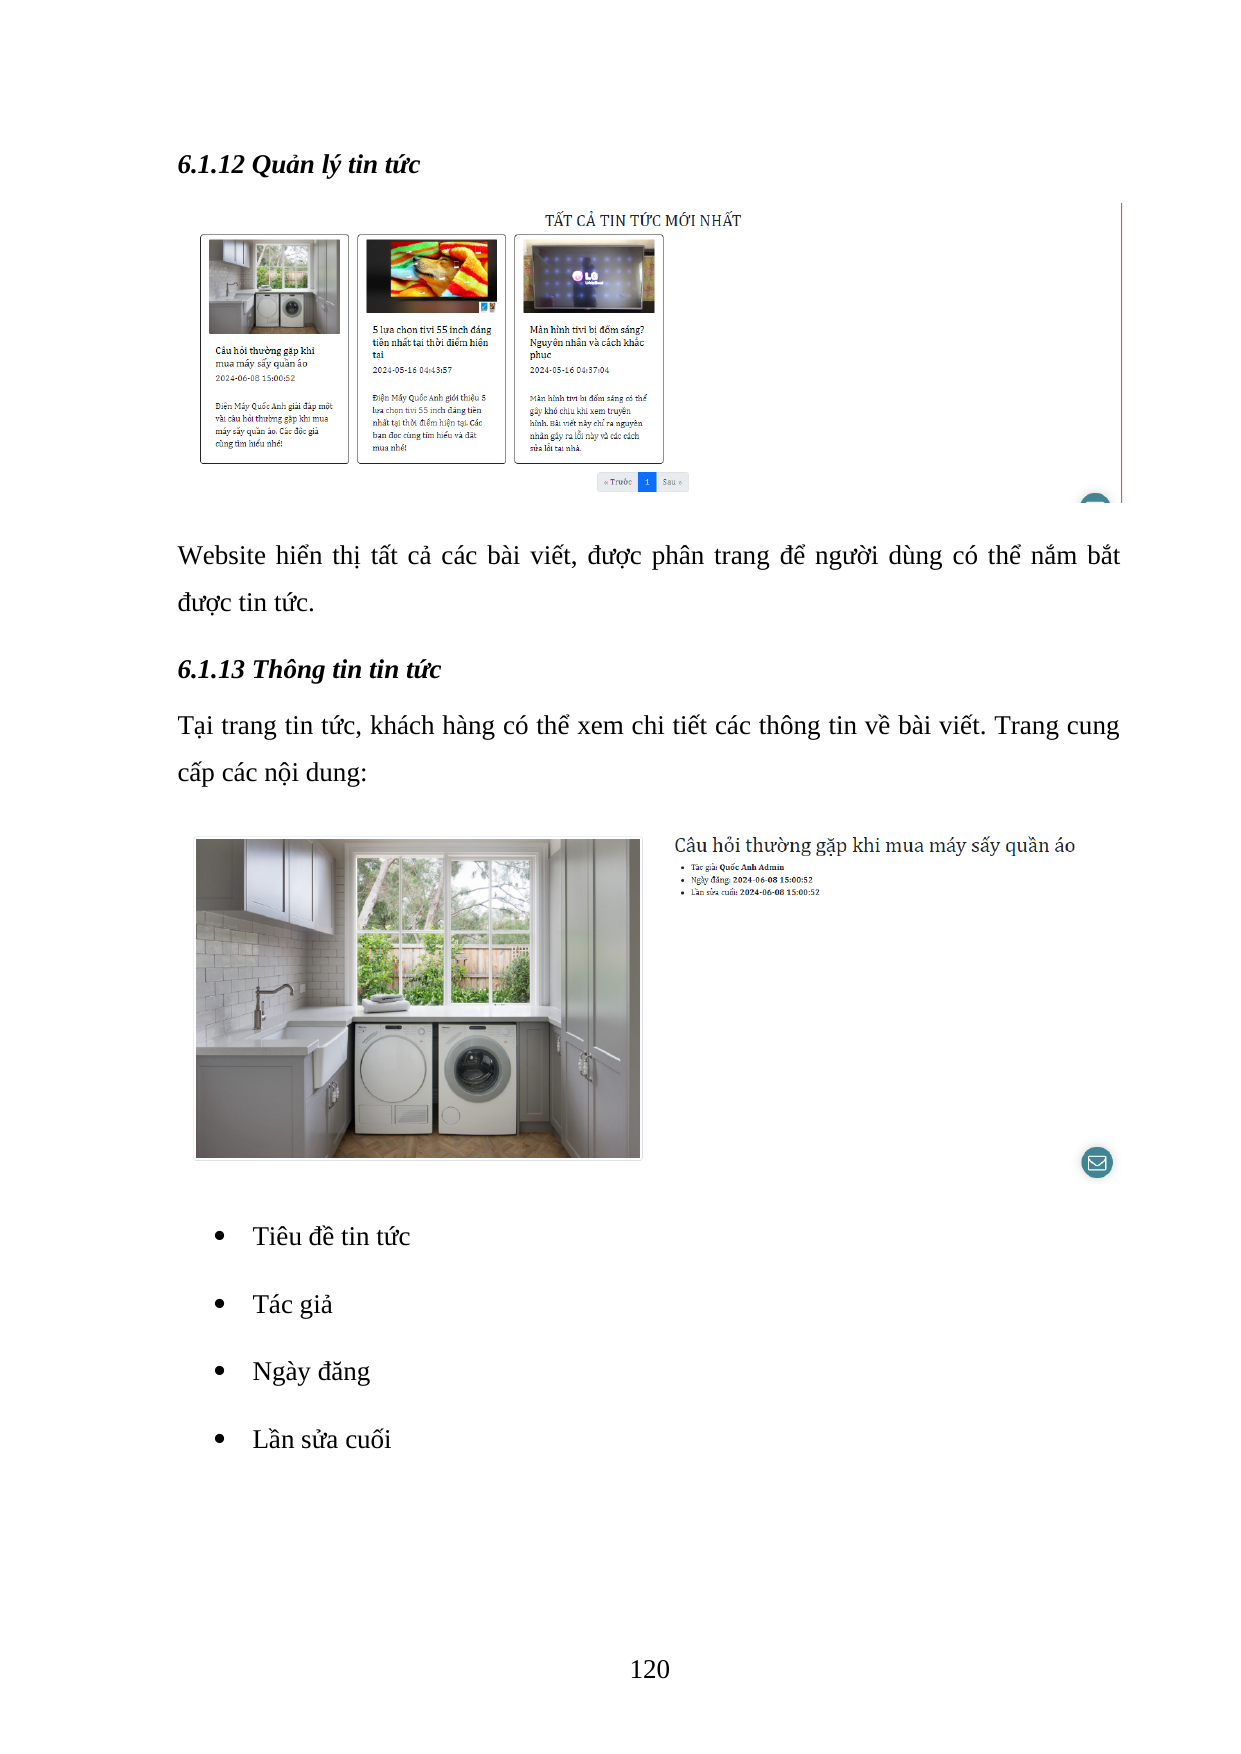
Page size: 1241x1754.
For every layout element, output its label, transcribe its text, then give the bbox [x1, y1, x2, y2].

list Tác giả [215, 1288, 1122, 1319]
text Tại trang tin tức, khách hàng có thể xem chi tiết các thông tin về bài viết. Trang cung cấp các nội dung: [177, 709, 1122, 787]
picture [177, 203, 1123, 503]
subtitle Thông tin tin tức [177, 653, 1122, 684]
subtitle Quản lý tin tức [177, 148, 1122, 179]
list Lần sửa cuối [215, 1423, 1122, 1454]
text Website hiển thị tất cả các bài viết, được phân trang để người dùng có thể nắm bắt được tin tức. [177, 539, 1122, 617]
list Tiêu đề tin tức [215, 1220, 1122, 1251]
list Ngày đăng [215, 1356, 1122, 1387]
picture [177, 823, 1123, 1184]
